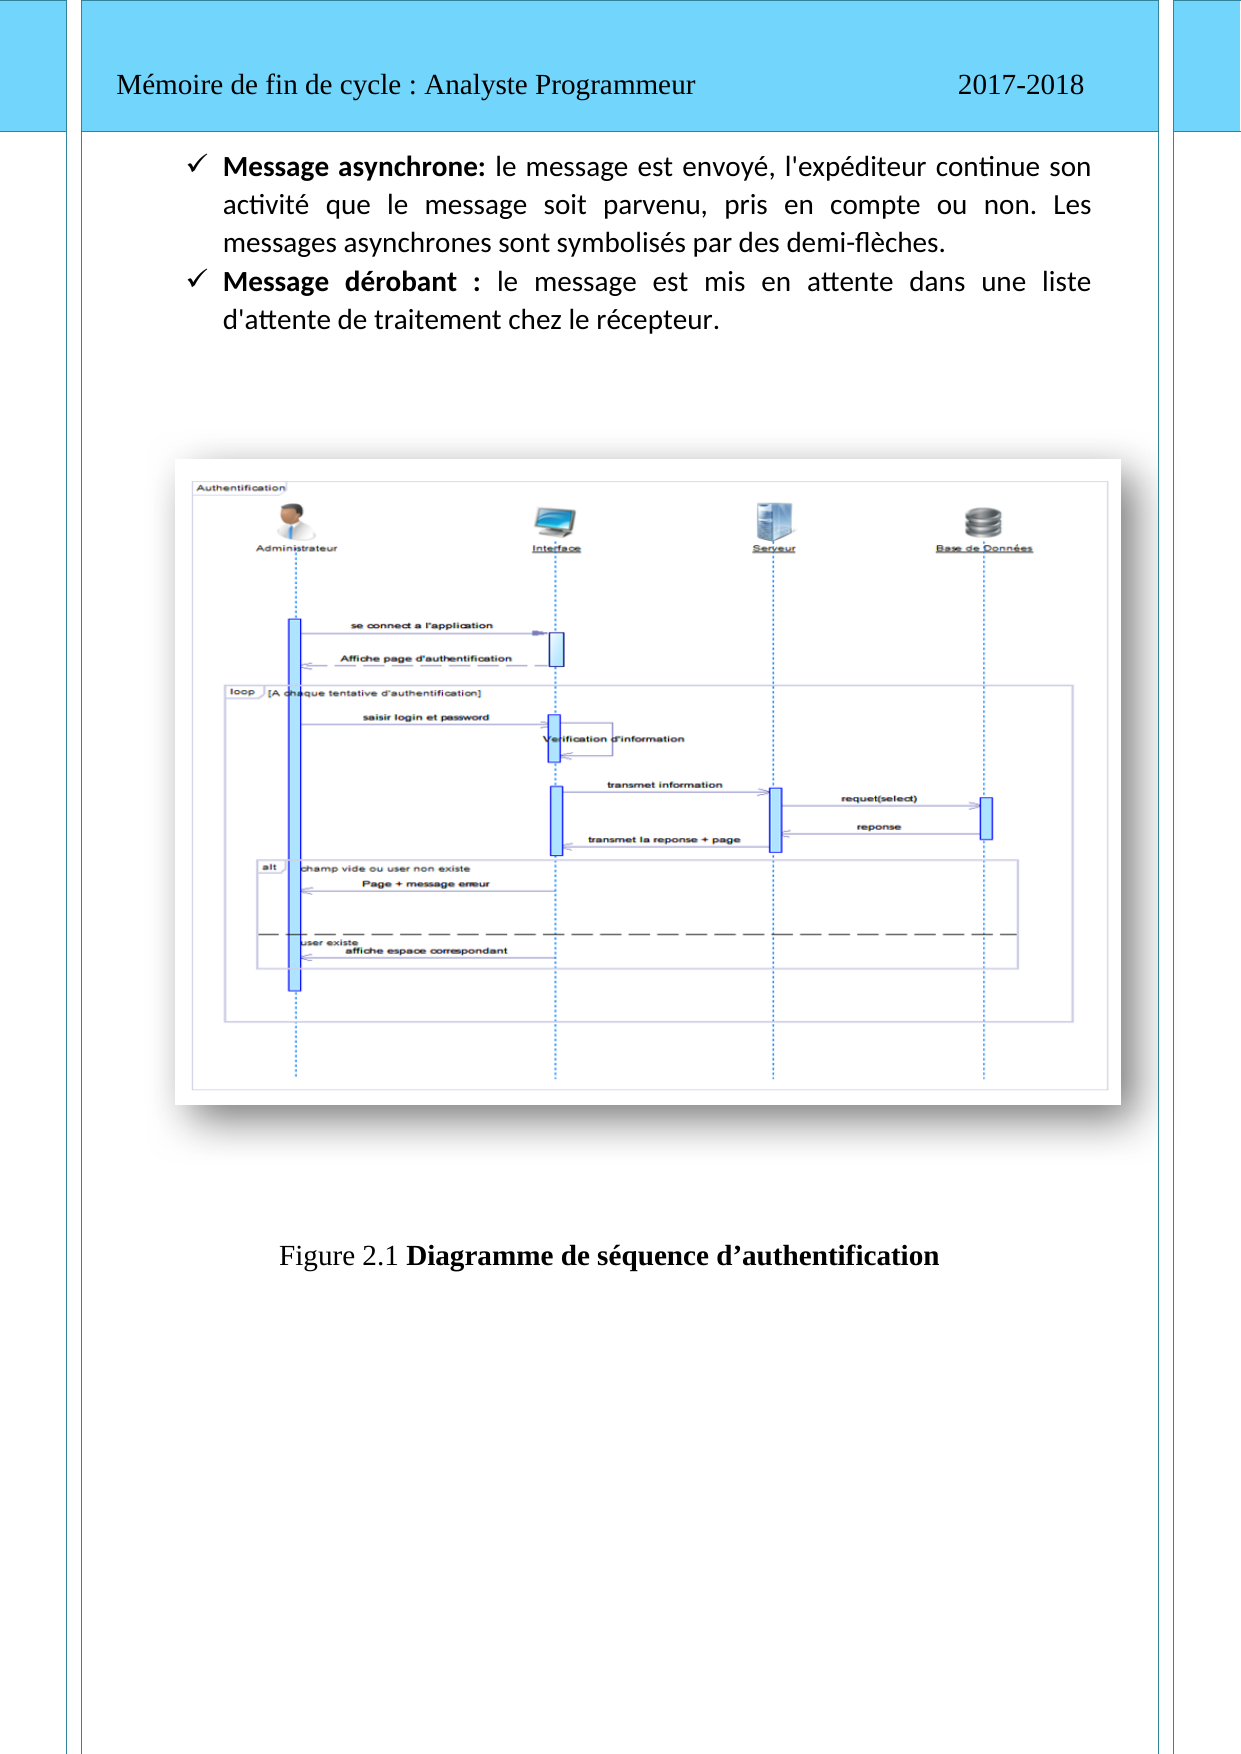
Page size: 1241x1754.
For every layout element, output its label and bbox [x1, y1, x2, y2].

picture [175, 459, 1121, 1105]
